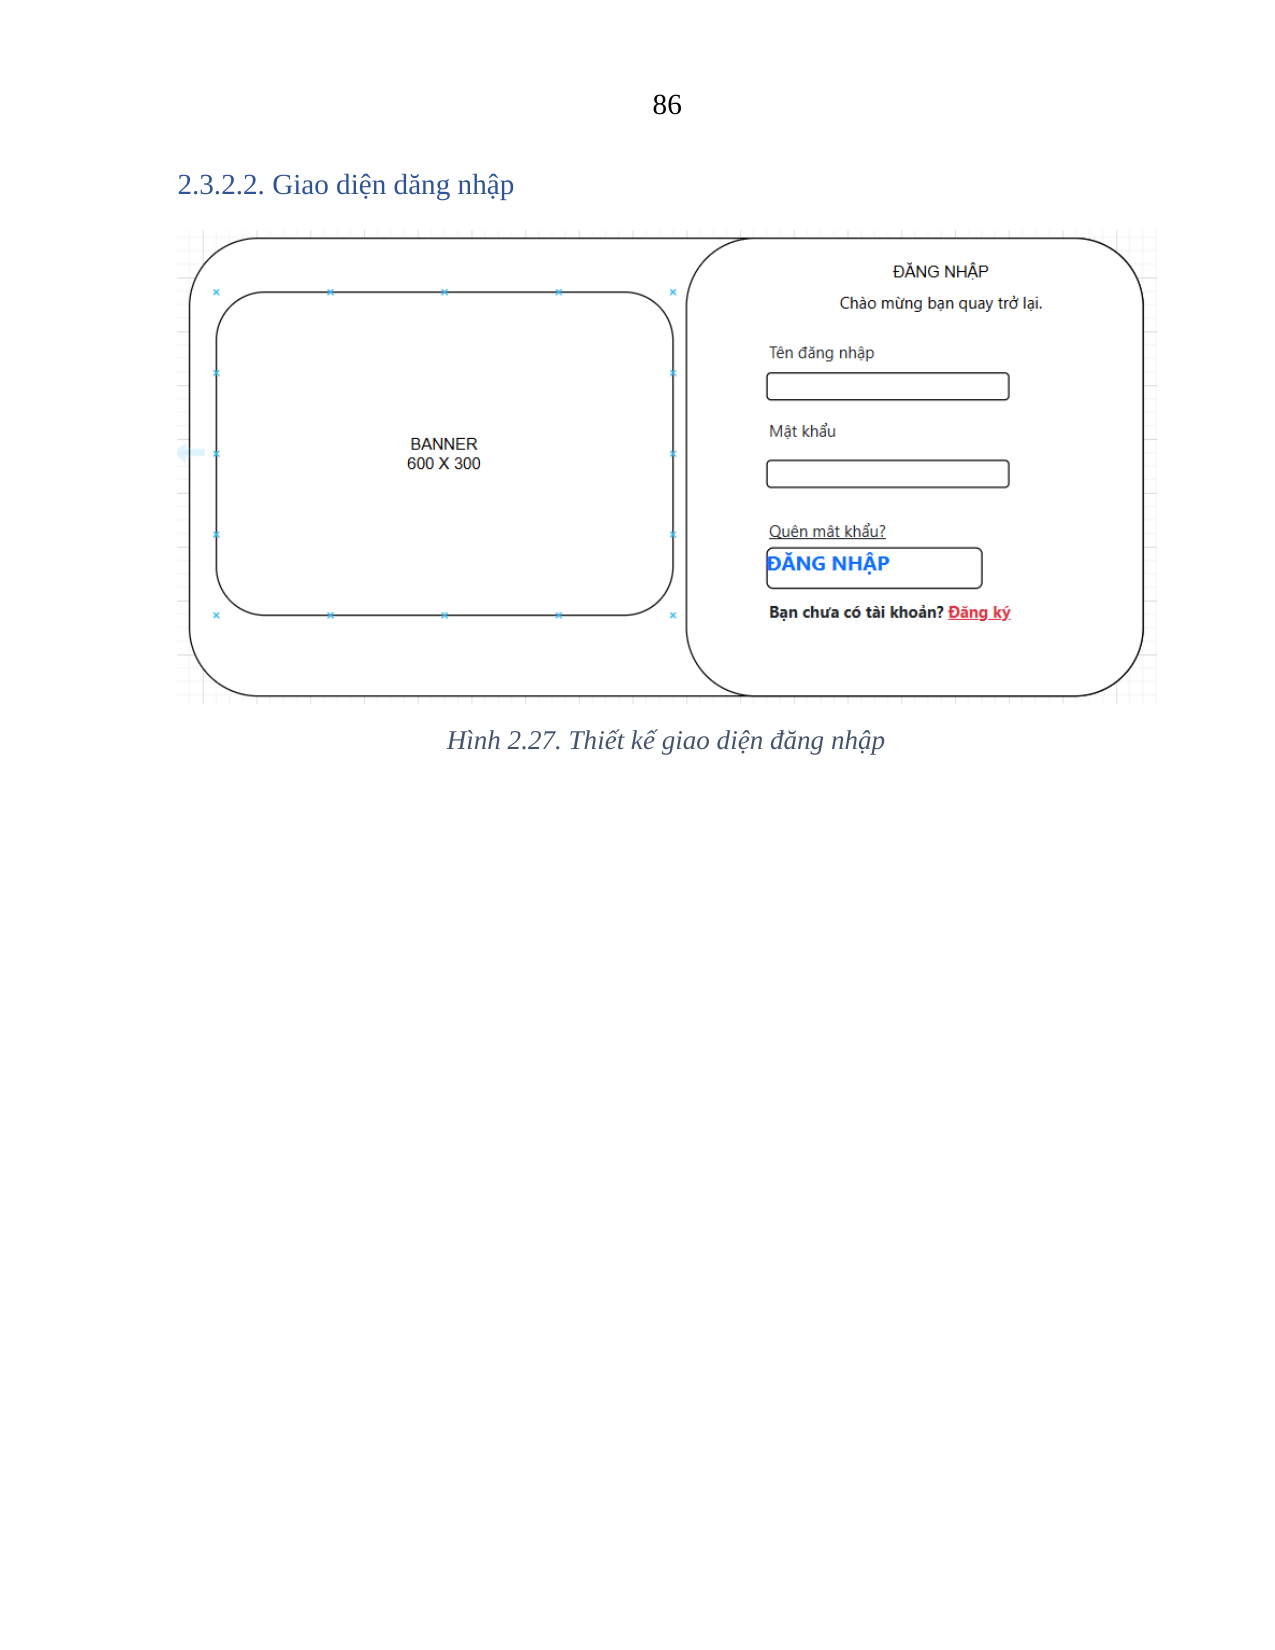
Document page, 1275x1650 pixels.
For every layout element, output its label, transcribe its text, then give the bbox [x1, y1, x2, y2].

subtitle Giao diện dăng nhập [177, 167, 1157, 201]
text Hình 2.27. Thiết kế giao diện đăng nhập [177, 724, 1157, 756]
picture [177, 230, 1157, 704]
